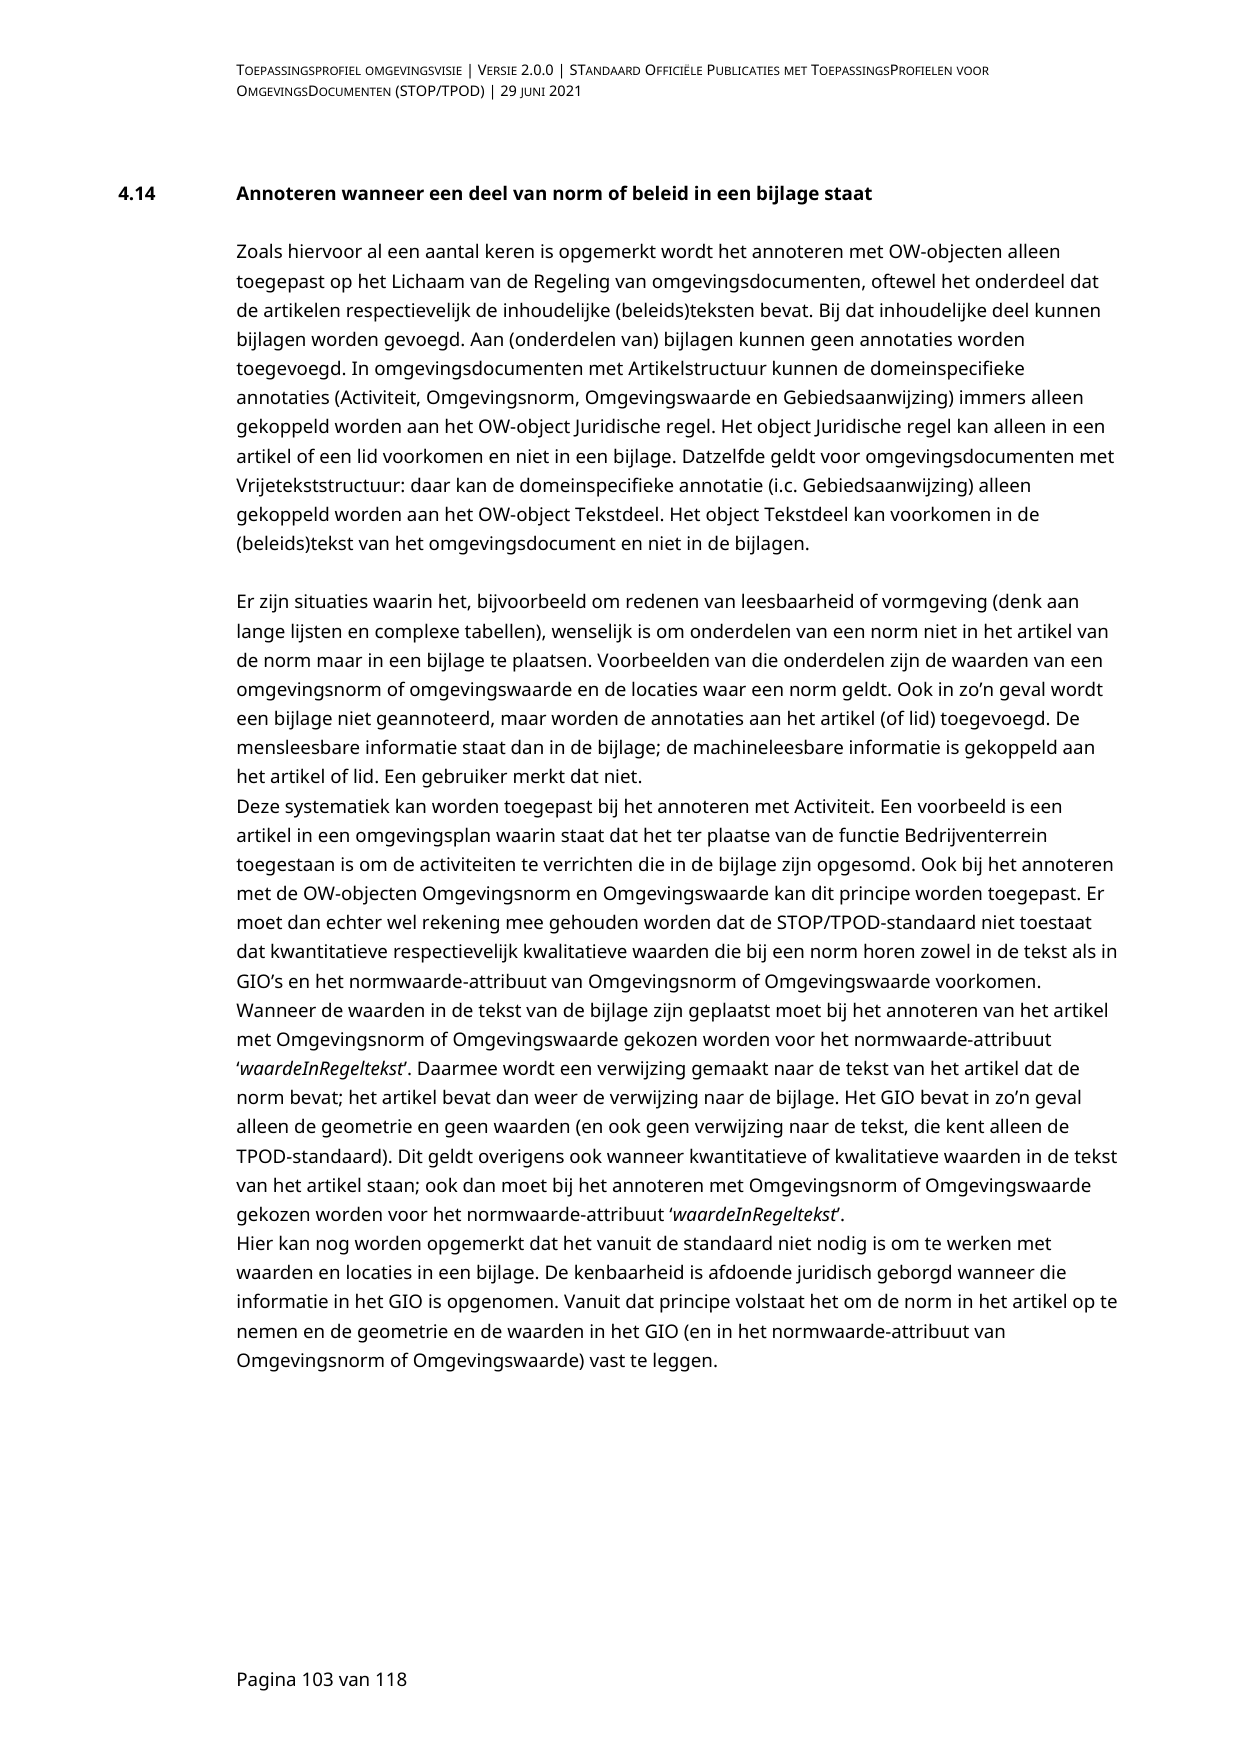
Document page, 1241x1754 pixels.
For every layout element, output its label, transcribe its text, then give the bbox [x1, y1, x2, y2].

text Deze systematiek kan worden toegepast bij het annoteren met Activiteit. Een voorbeeld is een artikel in een omgevingsplan waarin staat dat het ter plaatse van de functie Bedrijventerrein toegestaan is om de activiteiten te verrichten die in de bijlage zijn opgesomd. Ook bij het annoteren met de OW-objecten Omgevingsnorm en Omgevingswaarde kan dit principe worden toegepast. Er moet dan echter wel rekening mee gehouden worden dat de STOP/TPOD-standaard niet toestaat dat kwantitatieve respectievelijk kwalitatieve waarden die bij een norm horen zowel in de tekst als in GIO’s en het normwaarde-attribuut van Omgevingsnorm of Omgevingswaarde voorkomen. Wanneer de waarden in de tekst van de bijlage zijn geplaatst moet bij het annoteren van het artikel met Omgevingsnorm of Omgevingswaarde gekozen worden voor het normwaarde-attribuut ‘waardeInRegeltekst’. Daarmee wordt een verwijzing gemaakt naar de tekst van het artikel dat de norm bevat; het artikel bevat dan weer de verwijzing naar de bijlage. Het GIO bevat in zo’n geval alleen de geometrie en geen waarden (en ook geen verwijzing naar de tekst, die kent alleen de TPOD-standaard). Dit geldt overigens ook wanneer kwantitatieve of kwalitatieve waarden in de tekst van het artikel staan; ook dan moet bij het annoteren met Omgevingsnorm of Omgevingswaarde gekozen worden voor het normwaarde-attribuut ‘waardeInRegeltekst’. [236, 790, 1122, 1227]
text Zoals hiervoor al een aantal keren is opgemerkt wordt het annoteren met OW-objecten alleen toegepast op het Lichaam van de Regeling van omgevingsdocumenten, oftewel het onderdeel dat de artikelen respectievelijk de inhoudelijke (beleids)teksten bevat. Bij dat inhoudelijke deel kunnen bijlagen worden gevoegd. Aan (onderdelen van) bijlagen kunnen geen annotaties worden toegevoegd. In omgevingsdocumenten met Artikelstructuur kunnen de domeinspecifieke annotaties (Activiteit, Omgevingsnorm, Omgevingswaarde en Gebiedsaanwijzing) immers alleen gekoppeld worden aan het OW-object Juridische regel. Het object Juridische regel kan alleen in een artikel of een lid voorkomen en niet in een bijlage. Datzelfde geldt voor omgevingsdocumenten met Vrijetekststructuur: daar kan de domeinspecifieke annotatie (i.c. Gebiedsaanwijzing) alleen gekoppeld worden aan het OW-object Tekstdeel. Het object Tekstdeel kan voorkomen in de (beleids)tekst van het omgevingsdocument en niet in de bijlagen. [236, 236, 1122, 556]
text Er zijn situaties waarin het, bijvoorbeeld om redenen van leesbaarheid of vormgeving (denk aan lange lijsten en complexe tabellen), wenselijk is om onderdelen van een norm niet in het artikel van de norm maar in een bijlage te plaatsen. Voorbeelden van die onderdelen zijn de waarden van een omgevingsnorm of omgevingswaarde en de locaties waar een norm geldt. Ook in zo’n geval wordt een bijlage niet geannoteerd, maar worden de annotaties aan het artikel (of lid) toegevoegd. De mensleesbare informatie staat dan in de bijlage; de machineleesbare informatie is gekoppeld aan het artikel of lid. Een gebruiker merkt dat niet. [236, 586, 1122, 790]
subtitle Annoteren wanneer een deel van norm of beleid in een bijlage staat [118, 177, 1122, 206]
text Hier kan nog worden opgemerkt dat het vanuit de standaard niet nodig is om te werken met waarden en locaties in een bijlage. De kenbaarheid is afdoende juridisch geborgd wanneer die informatie in het GIO is opgenomen. Vanuit dat principe volstaat het om de norm in het artikel op te nemen en de geometrie en de waarden in het GIO (en in het normwaarde-attribuut van Omgevingsnorm of Omgevingswaarde) vast te leggen. [236, 1227, 1122, 1373]
